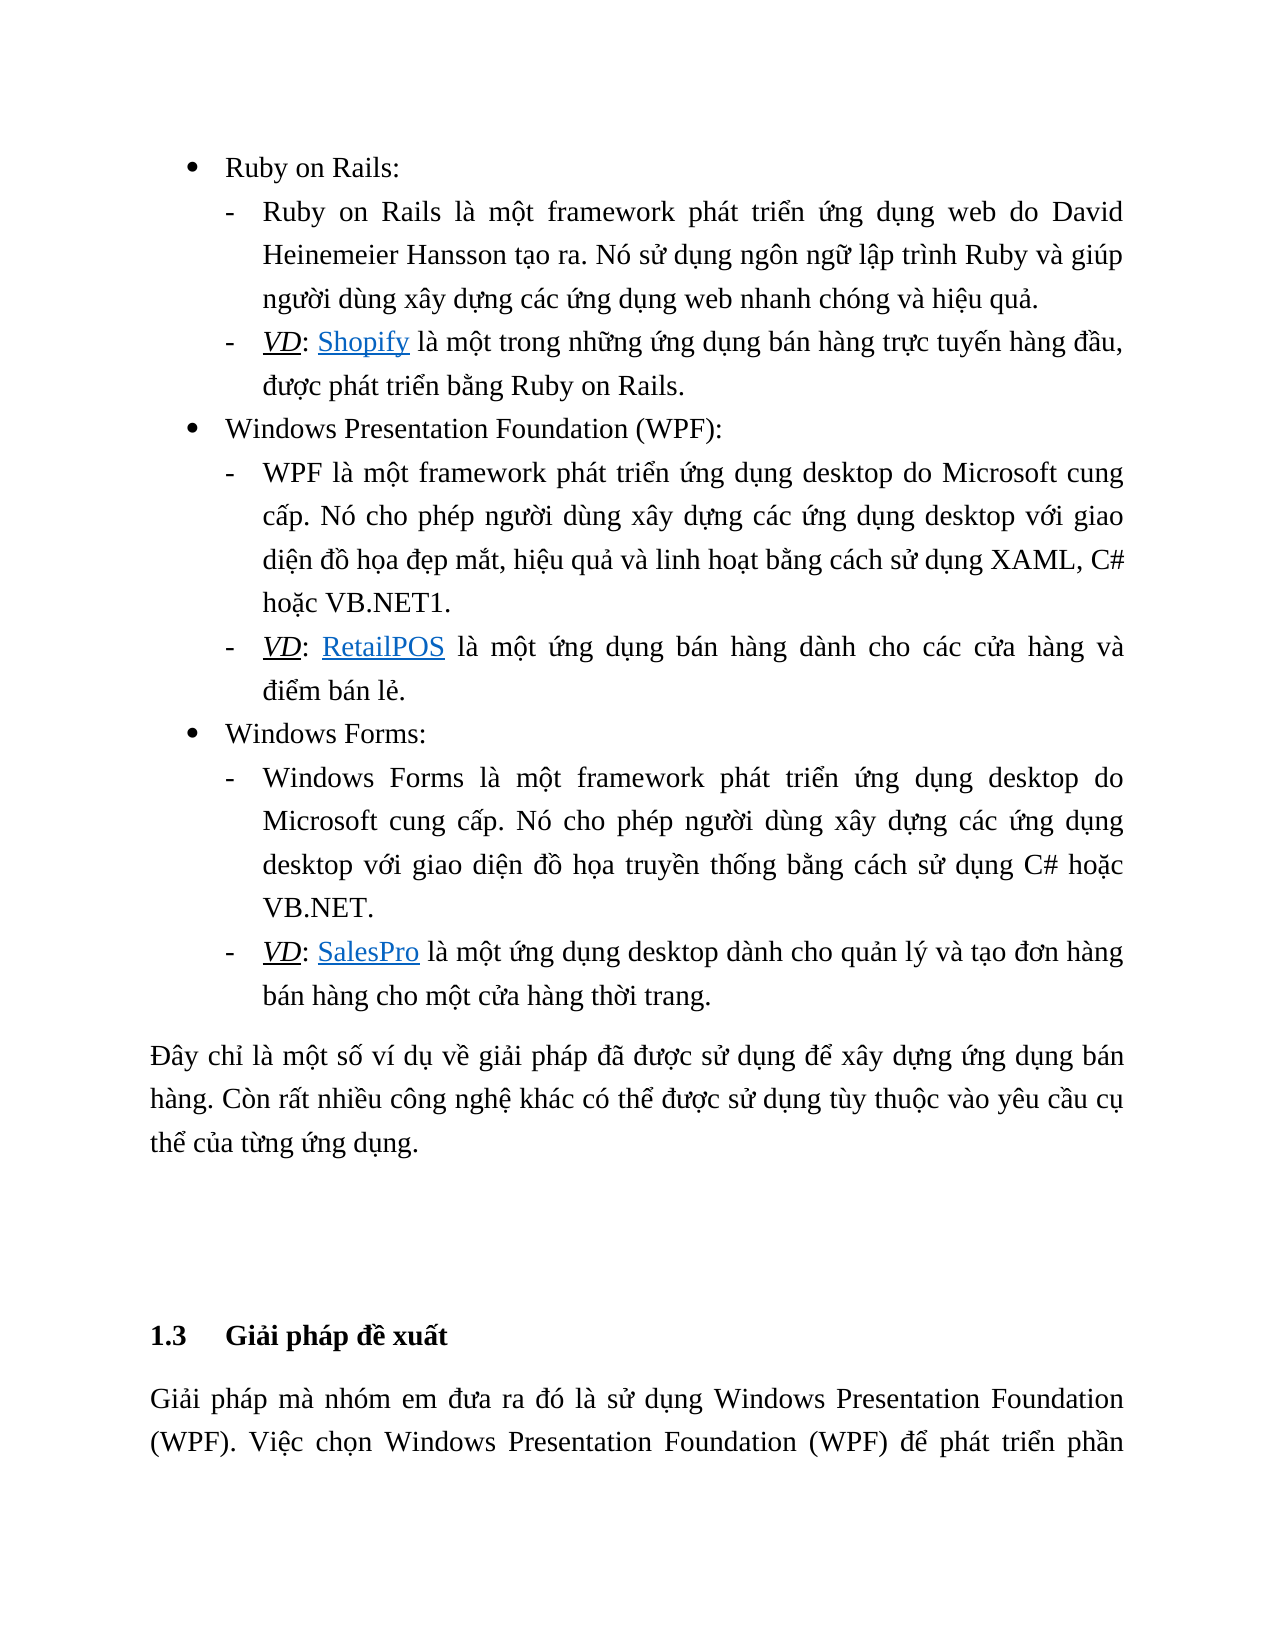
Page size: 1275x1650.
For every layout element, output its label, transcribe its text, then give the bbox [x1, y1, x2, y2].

list Ruby on Rails: [187, 150, 1125, 184]
list WPF là một framework phát triển ứng dụng desktop do Microsoft cung cấp. Nó cho phép người dùng xây dựng các ứng dụng desktop với giao diện đồ họa đẹp mắt, hiệu quả và linh hoạt bằng cách sử dụng XAML, C# hoặc VB.NET1. [225, 455, 1125, 619]
list Ruby on Rails là một framework phát triển ứng dụng web do David Heinemeier Hansson tạo ra. Nó sử dụng ngôn ngữ lập trình Ruby và giúp người dùng xây dựng các ứng dụng web nhanh chóng và hiệu quả. [225, 194, 1125, 314]
list Windows Forms: [187, 716, 1125, 750]
list VD: SalesPro là một ứng dụng desktop dành cho quản lý và tạo đơn hàng bán hàng cho một cửa hàng thời trang. [225, 934, 1125, 1011]
list Windows Forms là một framework phát triển ứng dụng desktop do Microsoft cung cấp. Nó cho phép người dùng xây dựng các ứng dụng desktop với giao diện đồ họa truyền thống bằng cách sử dụng C# hoặc VB.NET. [225, 760, 1125, 924]
list VD: Shopify là một trong những ứng dụng bán hàng trực tuyến hàng đầu, được phát triển bằng Ruby on Rails. [225, 324, 1125, 401]
list VD: RetailPOS là một ứng dụng bán hàng dành cho các cửa hàng và điểm bán lẻ. [225, 629, 1125, 706]
subtitle Giải pháp đề xuất [150, 1318, 1125, 1352]
text Đây chỉ là một số ví dụ về giải pháp đã được sử dụng để xây dựng ứng dụng bán hàng. Còn rất nhiều công nghệ khác có thể được sử dụng tùy thuộc vào yêu cầu cụ thể của từng ứng dụng. [150, 1038, 1125, 1158]
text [150, 1381, 1125, 1458]
list Windows Presentation Foundation (WPF): [187, 411, 1125, 445]
